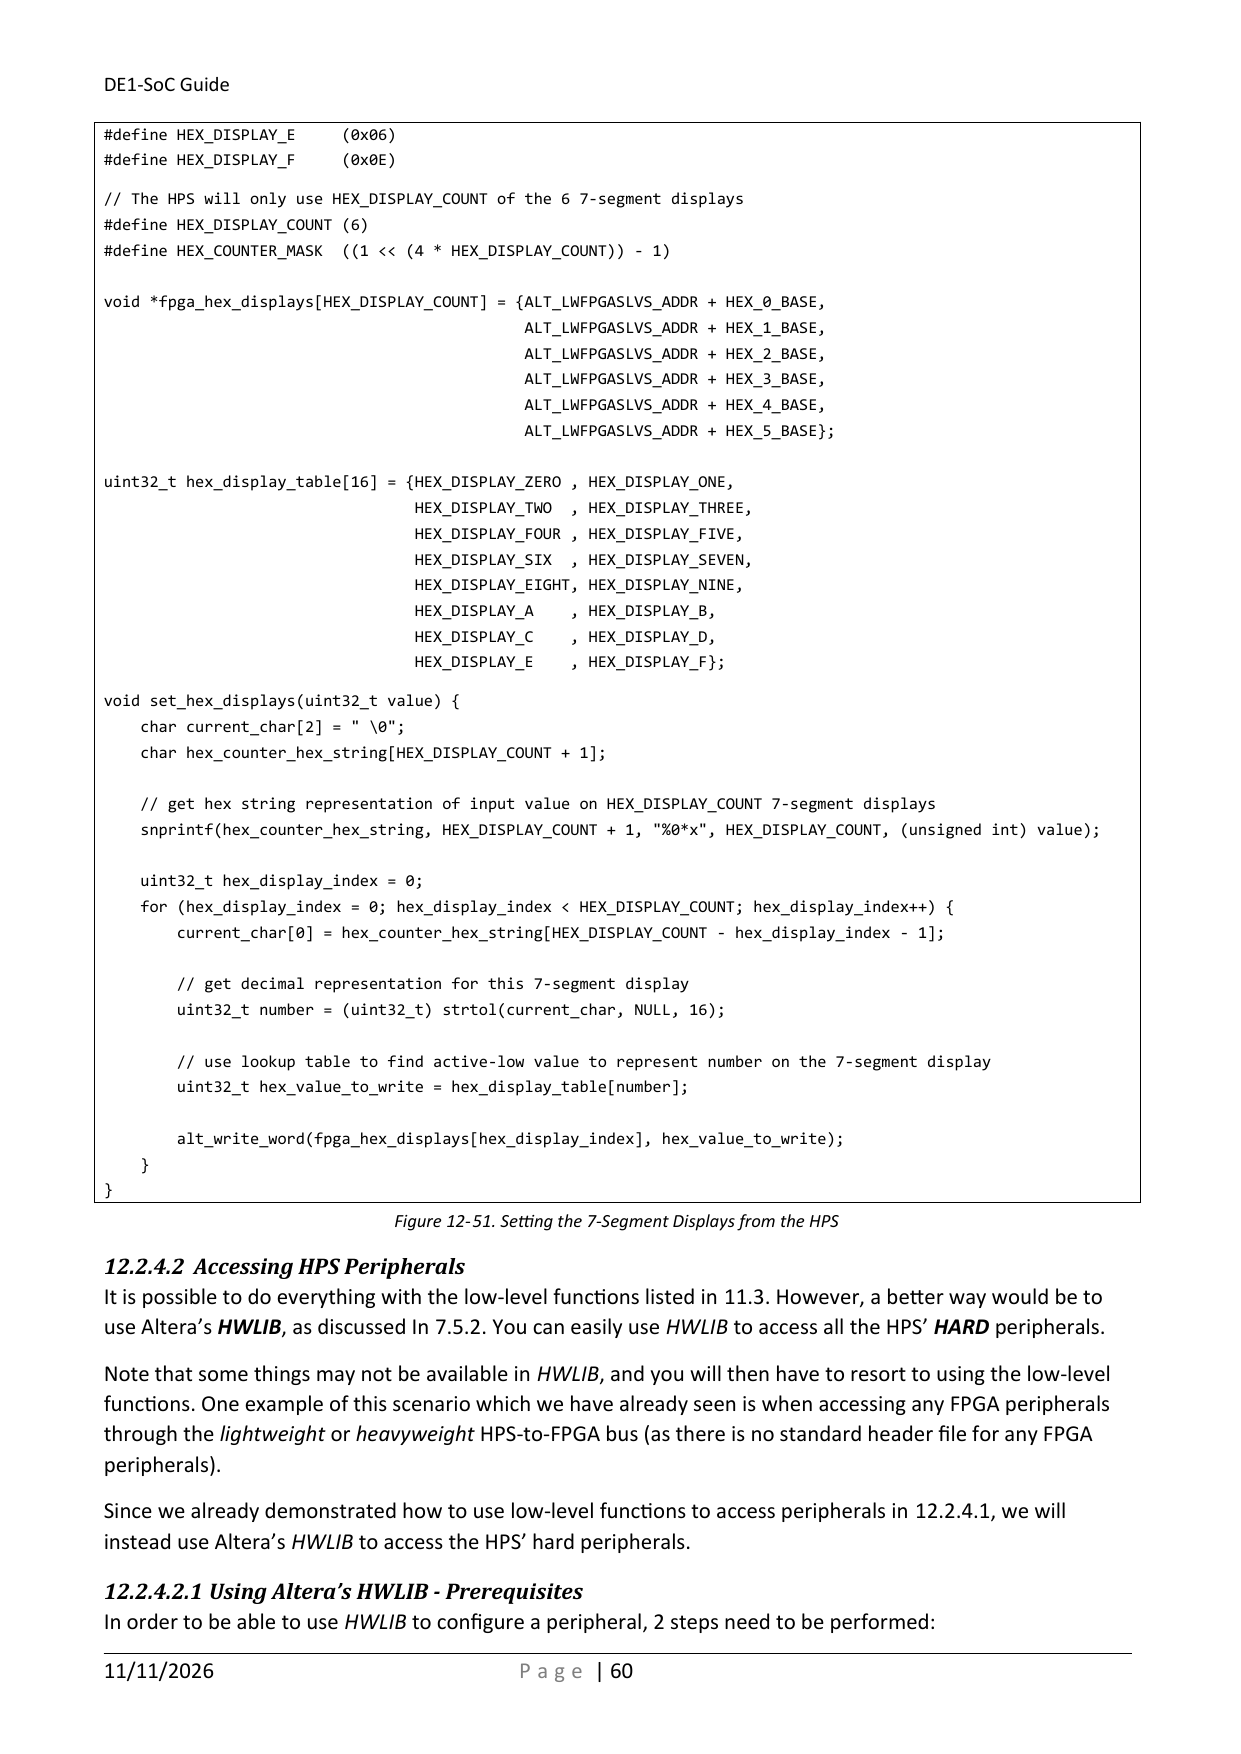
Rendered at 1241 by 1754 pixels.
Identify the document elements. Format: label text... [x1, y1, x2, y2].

text HEX_DISPLAY_SIX , HEX_DISPLAY_SEVEN, [95, 547, 1140, 569]
text In order to be able to use HWLIB to configure a peripheral, 2 steps need to be performed: [103, 1607, 1132, 1635]
text // use lookup table to find active-low value to represent number on the 7-segment display [95, 1049, 1140, 1071]
text Note that some things may not be available in HWLIB, and you will then have to resort to using the low-level functions. One example of this scenario which we have already seen is when accessing any FPGA peripherals through the lightweight or heavyweight HPS-to-FPGA bus (as there is no standard header file for any FPGA peripherals). [103, 1359, 1132, 1478]
text #define HEX_DISPLAY_E (0x06) [95, 123, 1140, 144]
text // get hex string representation of input value on HEX_DISPLAY_COUNT 7-segment displays [95, 791, 1140, 814]
text } [95, 1177, 1140, 1202]
text HEX_DISPLAY_TWO , HEX_DISPLAY_THREE, [95, 495, 1140, 518]
subtitle Accessing HPS Peripherals [103, 1253, 1132, 1280]
text #define HEX_COUNTER_MASK ((1 << (4 * HEX_DISPLAY_COUNT)) - 1) [95, 238, 1140, 260]
text // get decimal representation for this 7-segment display [95, 971, 1140, 994]
text HEX_DISPLAY_E , HEX_DISPLAY_F}; void set_hex_displays(uint32_t value) { [95, 649, 1140, 711]
text HEX_DISPLAY_C , HEX_DISPLAY_D, [95, 624, 1140, 646]
text ALT_LWFPGASLVS_ADDR + HEX_4_BASE, [95, 392, 1140, 415]
text ALT_LWFPGASLVS_ADDR + HEX_3_BASE, [95, 366, 1140, 389]
text char hex_counter_hex_string[HEX_DISPLAY_COUNT + 1]; [95, 740, 1140, 762]
text uint32_t number = (uint32_t) strtol(current_char, NULL, 16); [95, 997, 1140, 1020]
text alt_write_word(fpga_hex_displays[hex_display_index], hex_value_to_write); [95, 1126, 1140, 1148]
text ALT_LWFPGASLVS_ADDR + HEX_1_BASE, [95, 315, 1140, 338]
text } [95, 1152, 1140, 1174]
text #define HEX_DISPLAY_F (0x0E) // The HPS will only use HEX_DISPLAY_COUNT of the 6 7-segment displays [95, 147, 1140, 209]
subtitle Using Altera’s HWLIB - Prerequisites [103, 1578, 1132, 1605]
text ALT_LWFPGASLVS_ADDR + HEX_5_BASE}; [95, 418, 1140, 441]
text for (hex_display_index = 0; hex_display_index < HEX_DISPLAY_COUNT; hex_display_index++) { [95, 894, 1140, 917]
text current_char[0] = hex_counter_hex_string[HEX_DISPLAY_COUNT - hex_display_index - 1]; [95, 920, 1140, 943]
text Since we already demonstrated how to use low-level functions to access peripherals in 12.2.4.1, we will instead use Altera’s HWLIB to access the HPS’ hard peripherals. [103, 1497, 1132, 1555]
text uint32_t hex_display_table[16] = {HEX_DISPLAY_ZERO , HEX_DISPLAY_ONE, [95, 469, 1140, 492]
text snprintf(hex_counter_hex_string, HEX_DISPLAY_COUNT + 1, "%0*x", HEX_DISPLAY_COUNT, (unsigned int) value); [95, 817, 1140, 840]
text It is possible to do everything with the low-level functions listed in 11.3. However, a better way would be to use Altera’s HWLIB, as discussed In 7.5.2. You can easily use HWLIB to access all the HPS’ HARD peripherals. [103, 1282, 1132, 1340]
text uint32_t hex_display_index = 0; [95, 868, 1140, 891]
text HEX_DISPLAY_A , HEX_DISPLAY_B, [95, 598, 1140, 621]
text uint32_t hex_value_to_write = hex_display_table[number]; [95, 1074, 1140, 1097]
text HEX_DISPLAY_EIGHT, HEX_DISPLAY_NINE, [95, 572, 1140, 595]
text void *fpga_hex_displays[HEX_DISPLAY_COUNT] = {ALT_LWFPGASLVS_ADDR + HEX_0_BASE, [95, 289, 1140, 312]
text HEX_DISPLAY_FOUR , HEX_DISPLAY_FIVE, [95, 521, 1140, 543]
text #define HEX_DISPLAY_COUNT (6) [95, 212, 1140, 235]
text ALT_LWFPGASLVS_ADDR + HEX_2_BASE, [95, 341, 1140, 363]
text char current_char[2] = " \0"; [95, 714, 1140, 737]
